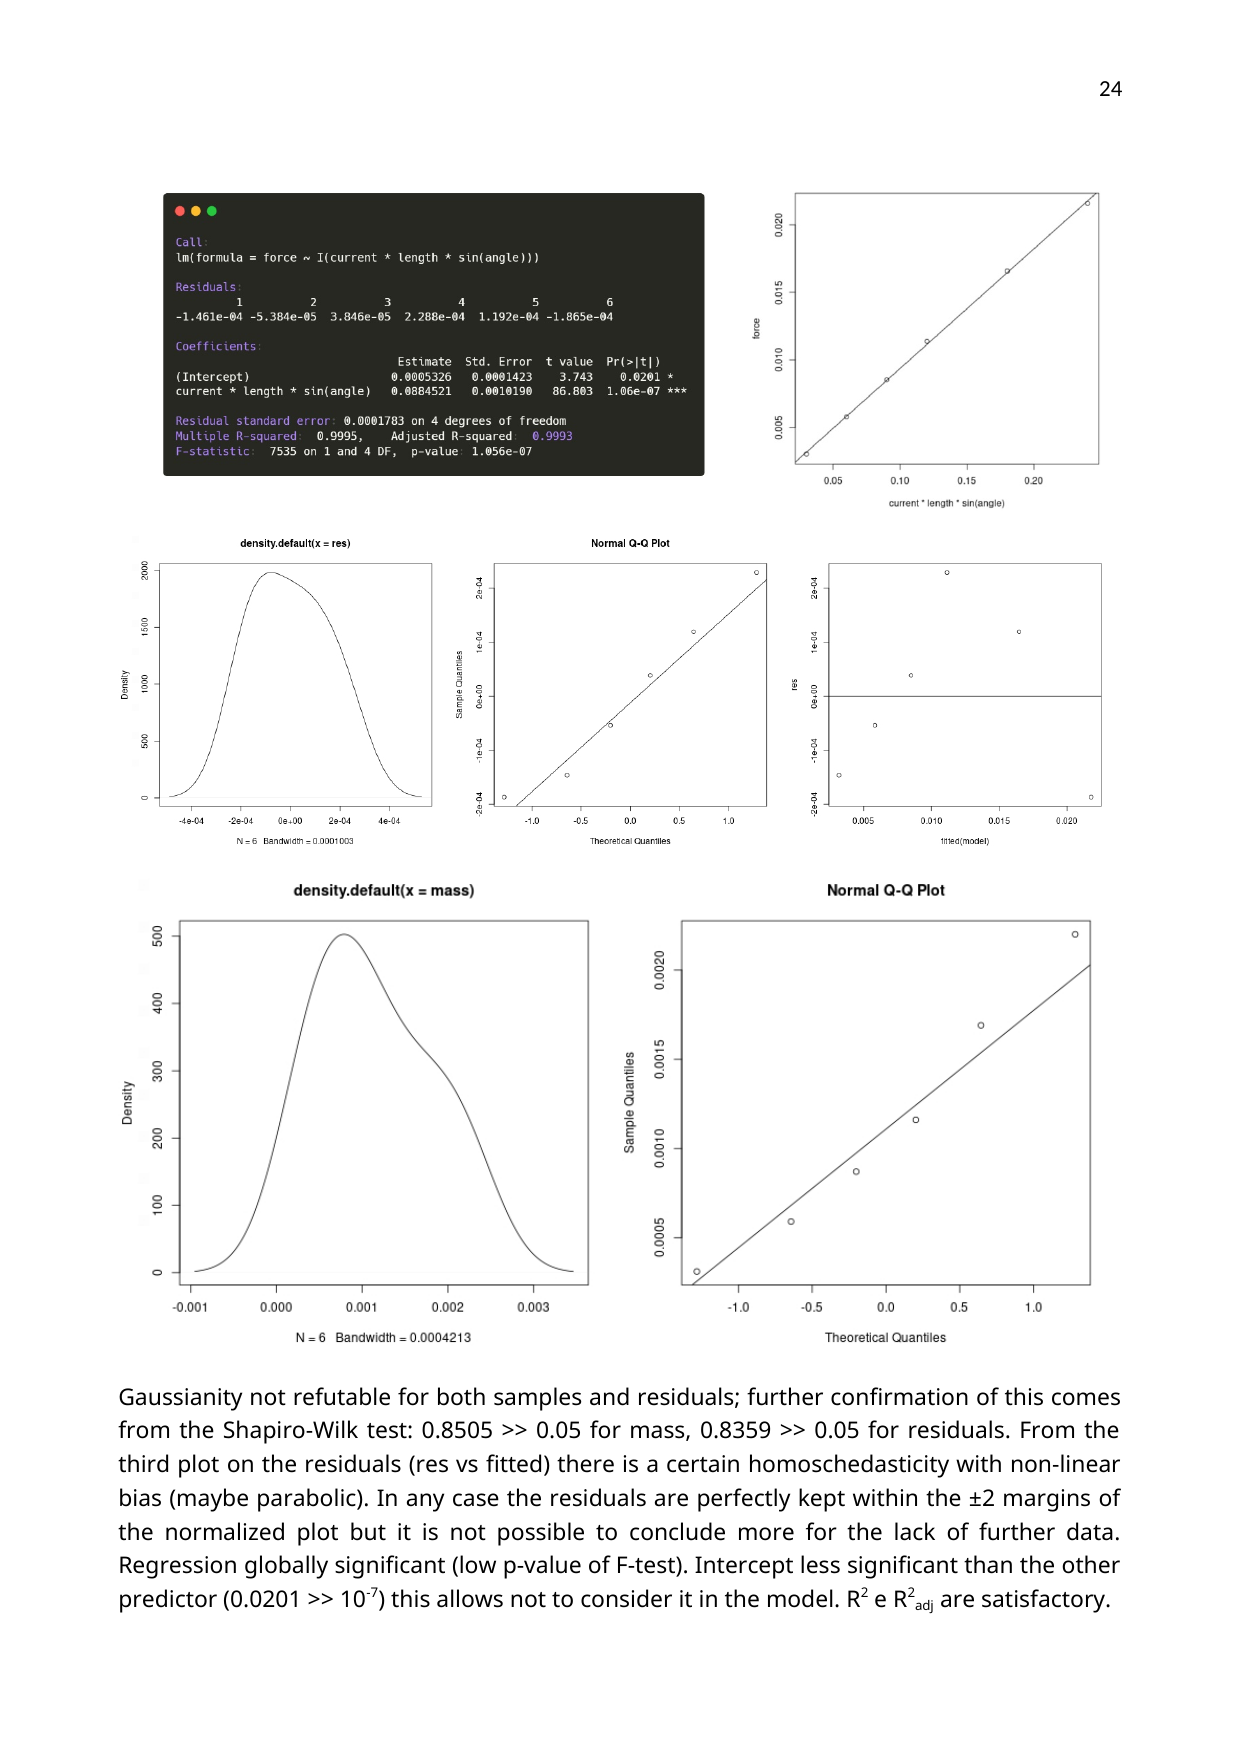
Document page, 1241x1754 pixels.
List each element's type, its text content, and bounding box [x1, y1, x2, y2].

text Gaussianity not refutable for both samples and residuals; further confirmation of this comes from the Shapiro-Wilk test: 0.8505 >> 0.05 for mass, 0.8359 >> 0.05 for residuals. From the third plot on the residuals (res vs fitted) there is a certain homoschedasticity with non-linear bias (maybe parabolic). In any case the residuals are perfectly kept within the ±2 margins of the normalized plot but it is not possible to conclude more for the lack of further data. Regression globally significant (low p-value of F-test). Intercept less significant than the other predictor (0.0201 >> 10-7) this allows not to consider it in the model. R2 e R2adj are satisfactory. [118, 1380, 1122, 1614]
picture [118, 522, 1122, 857]
picture [118, 147, 1122, 521]
picture [118, 859, 1122, 1362]
